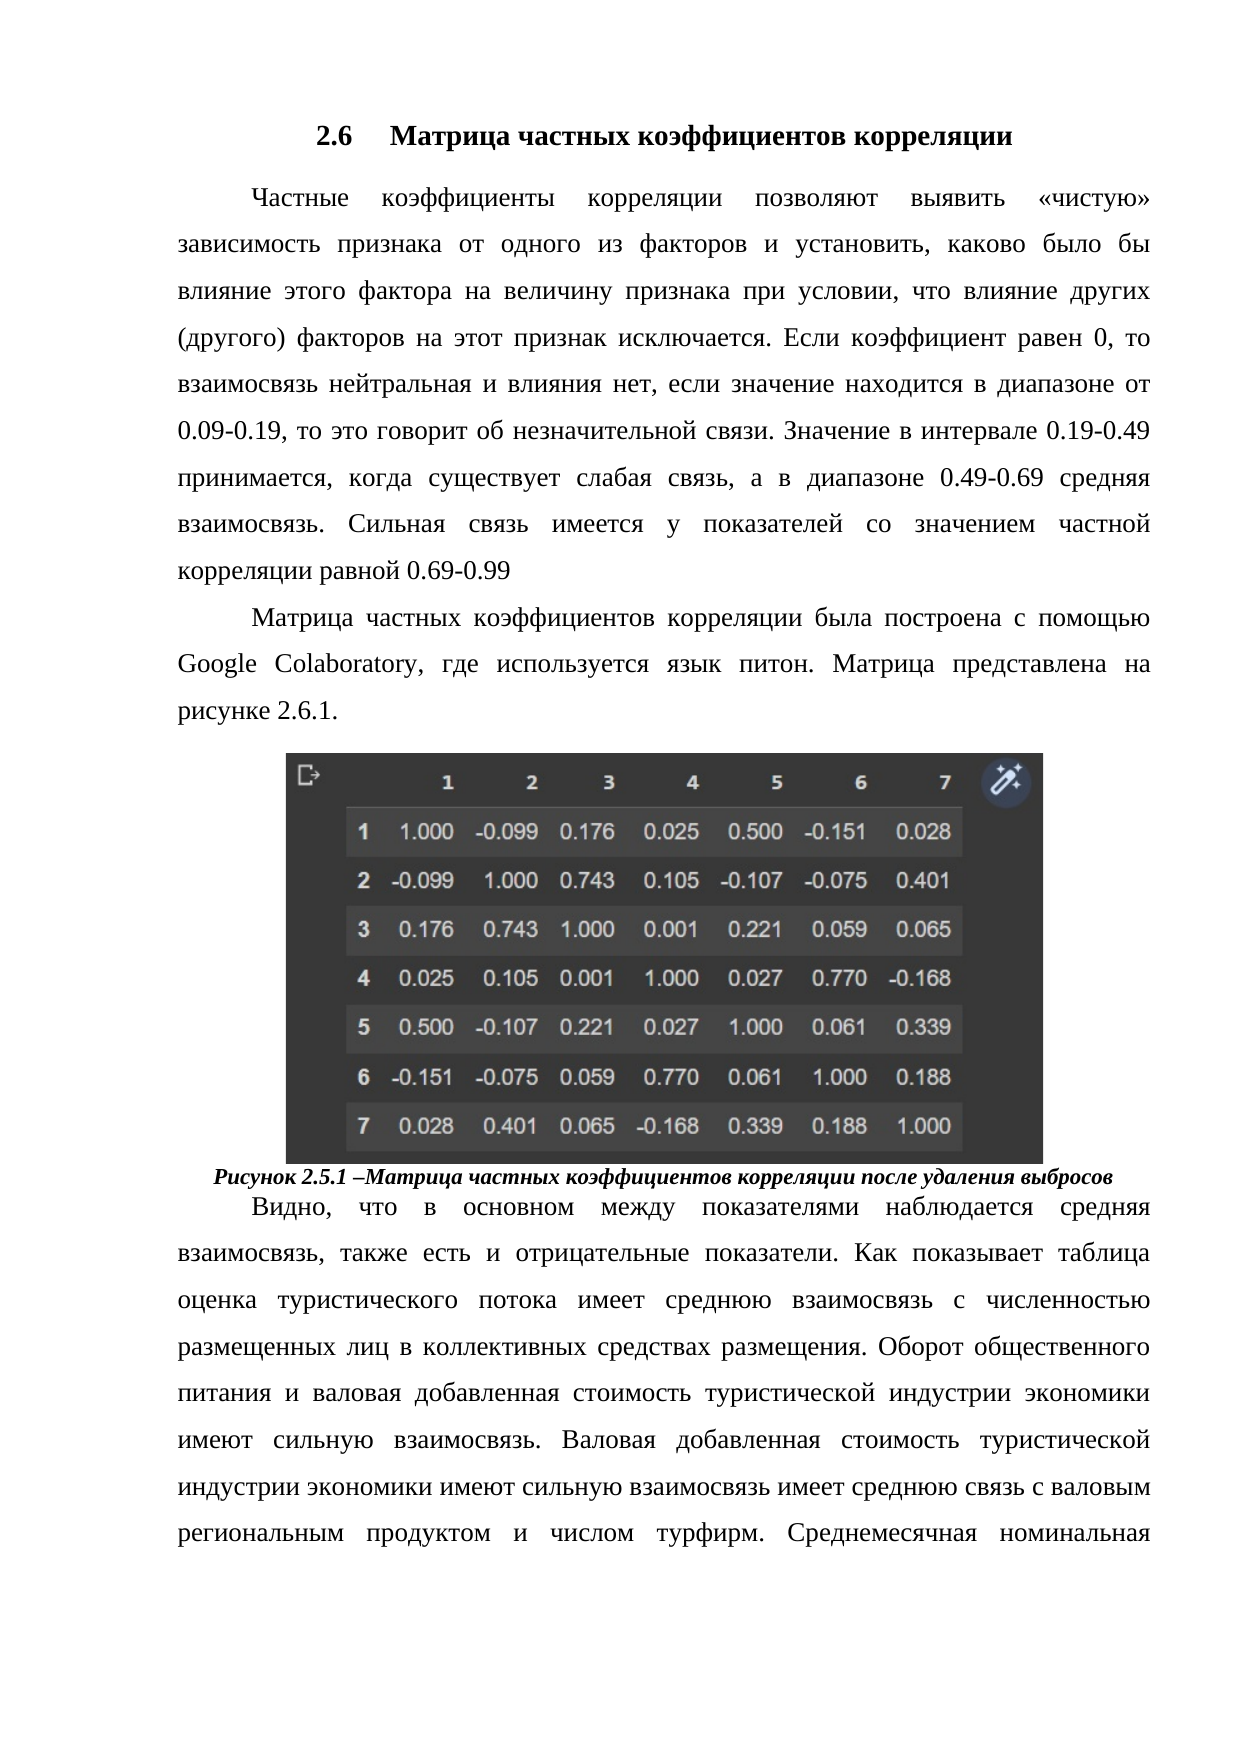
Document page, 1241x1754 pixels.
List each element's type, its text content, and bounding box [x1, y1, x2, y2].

text Частные коэффициенты корреляции позволяют выявить «чистую» зависимость признака от одного из факторов и установить, каково было бы влияние этого фактора на величину признака при условии, что влияние других (другого) факторов на этот признак исключается. Если коэффициент равен 0, то взаимосвязь нейтральная и влияния нет, если значение находится в диапазоне от 0.09-0.19, то это говорит об незначительной связи. Значение в интервале 0.19-0.49 принимается, когда существует слабая связь, а в диапазоне 0.49-0.69 средняя взаимосвязь. Сильная связь имеется у показателей со значением частной корреляции равной 0.69-0.99 [177, 181, 1152, 585]
text Матрица частных коэффициентов корреляции была построена с помощью Google Colaboratory, где используется язык питон. Матрица представлена на рисунке 2.6.1. [177, 601, 1152, 725]
text Рисунок 2.5.1 –Матрица частных коэффициентов корреляции после удаления выбросов [177, 1163, 1152, 1190]
list Матрица частных коэффициентов корреляции [177, 118, 1152, 152]
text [177, 1190, 1152, 1548]
picture [285, 753, 1044, 1164]
